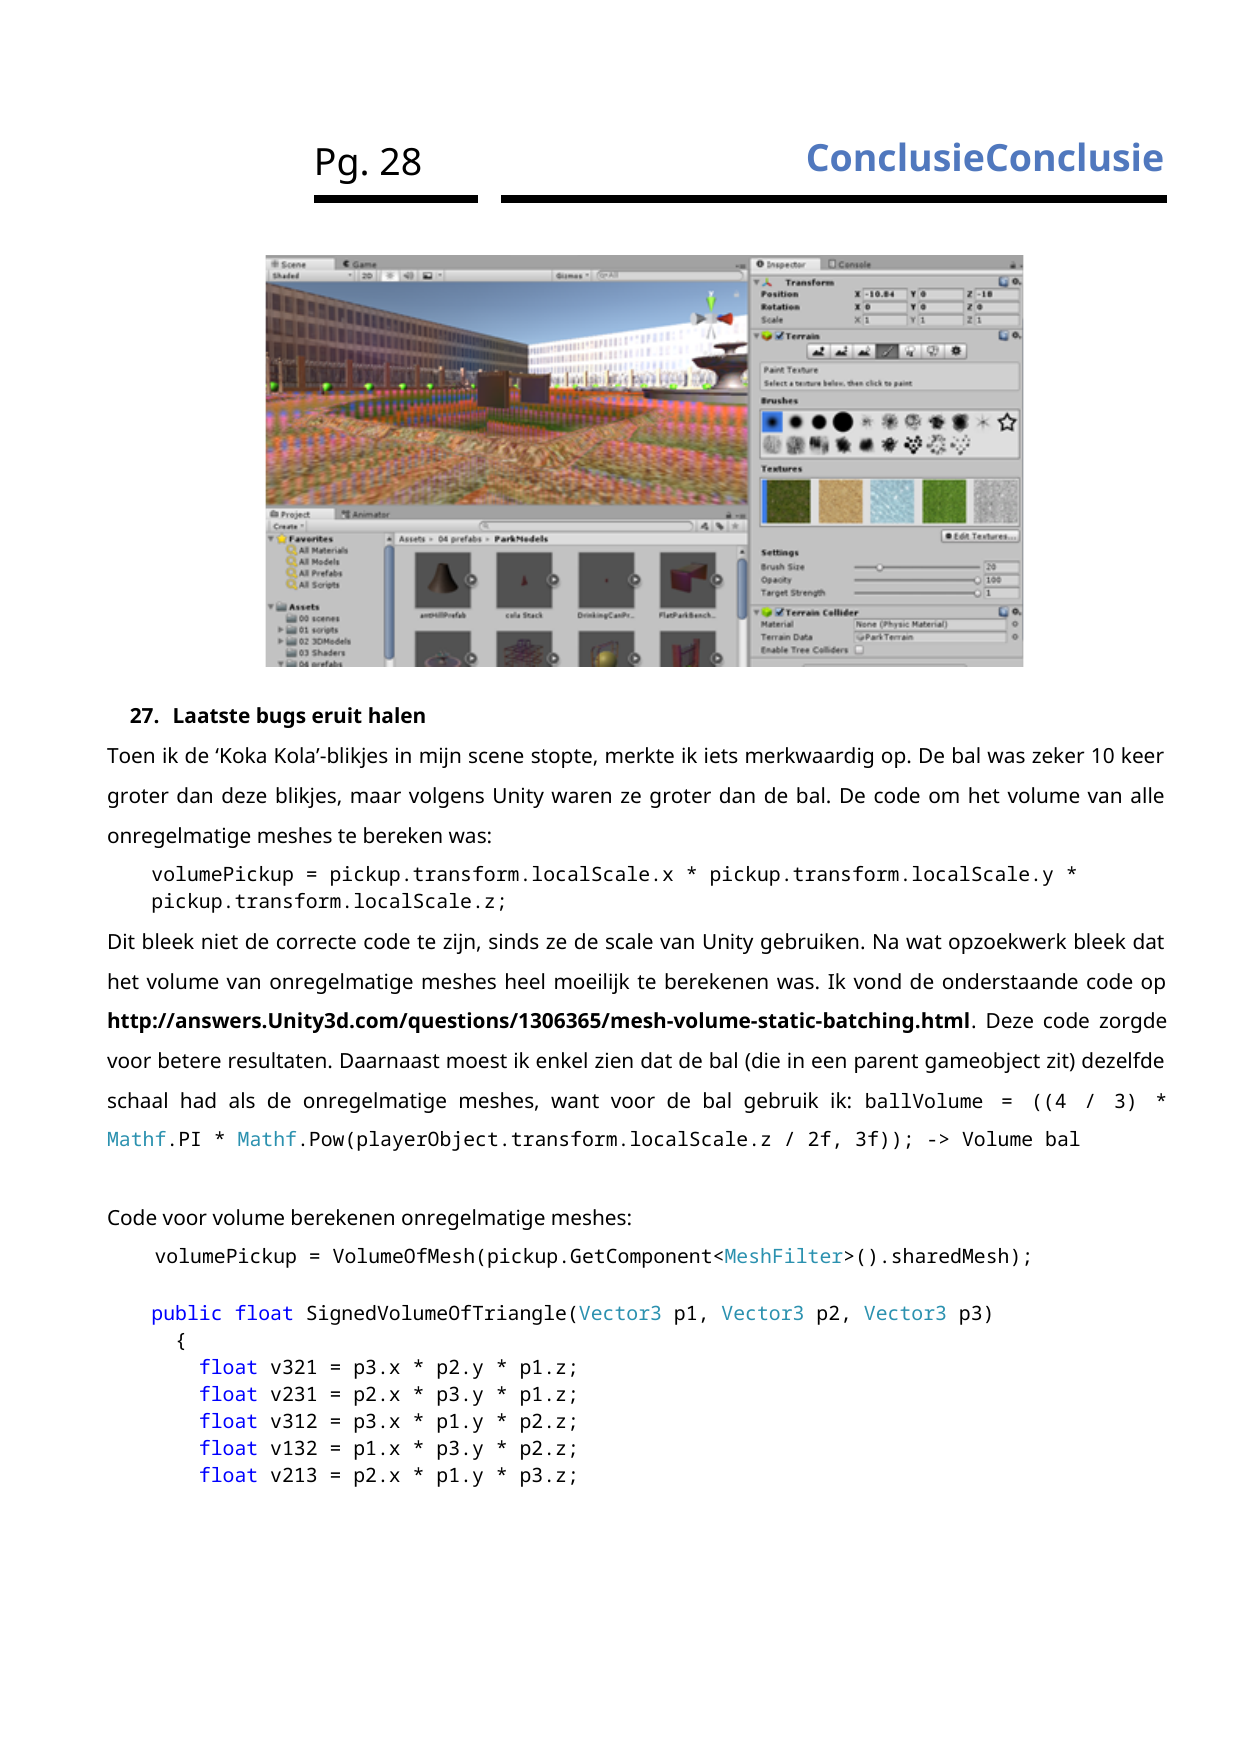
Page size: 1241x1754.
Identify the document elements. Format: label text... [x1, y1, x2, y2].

list Toen ik de ‘Koka Kola’-blikjes in mijn scene stopte, merkte ik iets merkwaardig op. De bal was zeker 10 keer groter dan deze blikjes, maar volgens Unity waren ze groter dan de bal. De code om het volume van alle onregelmatige meshes te bereken was: [107, 741, 1167, 849]
text float v321 = p3.x * p2.y * p1.z; [151, 1353, 1167, 1380]
text public float SignedVolumeOfTriangle(Vector3 p1, Vector3 p2, Vector3 p3) [151, 1299, 1167, 1326]
picture [265, 255, 1024, 667]
list Code voor volume berekenen onregelmatige meshes: [107, 1203, 1167, 1231]
text float v231 = p2.x * p3.y * p1.z; [151, 1380, 1167, 1407]
text float v132 = p1.x * p3.y * p2.z; [151, 1434, 1167, 1461]
text volumePickup = pickup.transform.localScale.x * pickup.transform.localScale.y * pickup.transform.localScale.z; [151, 861, 1167, 914]
list Dit bleek niet de correcte code te zijn, sinds ze de scale van Unity gebruiken. Na wat opzoekwerk bleek dat het volume van onregelmatige meshes heel moeilijk te berekenen was. Ik vond de onderstaande code op http://answers.Unity3d.com/questions/1306365/mesh-volume-static-batching.html. Deze code zorgde voor betere resultaten. Daarnaast moest ik enkel zien dat de bal (die in een parent gameobject zit) dezelfde schaal had als de onregelmatige meshes, want voor de bal gebruik ik: ballVolume = ((4 / 3) * Mathf.PI * Mathf.Pow(playerObject.transform.localScale.z / 2f, 3f)); -> Volume bal [107, 927, 1167, 1152]
text float v312 = p3.x * p1.y * p2.z; [151, 1407, 1167, 1434]
text float v213 = p2.x * p1.y * p3.z; [151, 1461, 1167, 1488]
text { [151, 1326, 1167, 1353]
subtitle Laatste bugs eruit halen [129, 701, 1167, 730]
list volumePickup = VolumeOfMesh(pickup.GetComponent<MeshFilter>().sharedMesh); [107, 1243, 1167, 1269]
